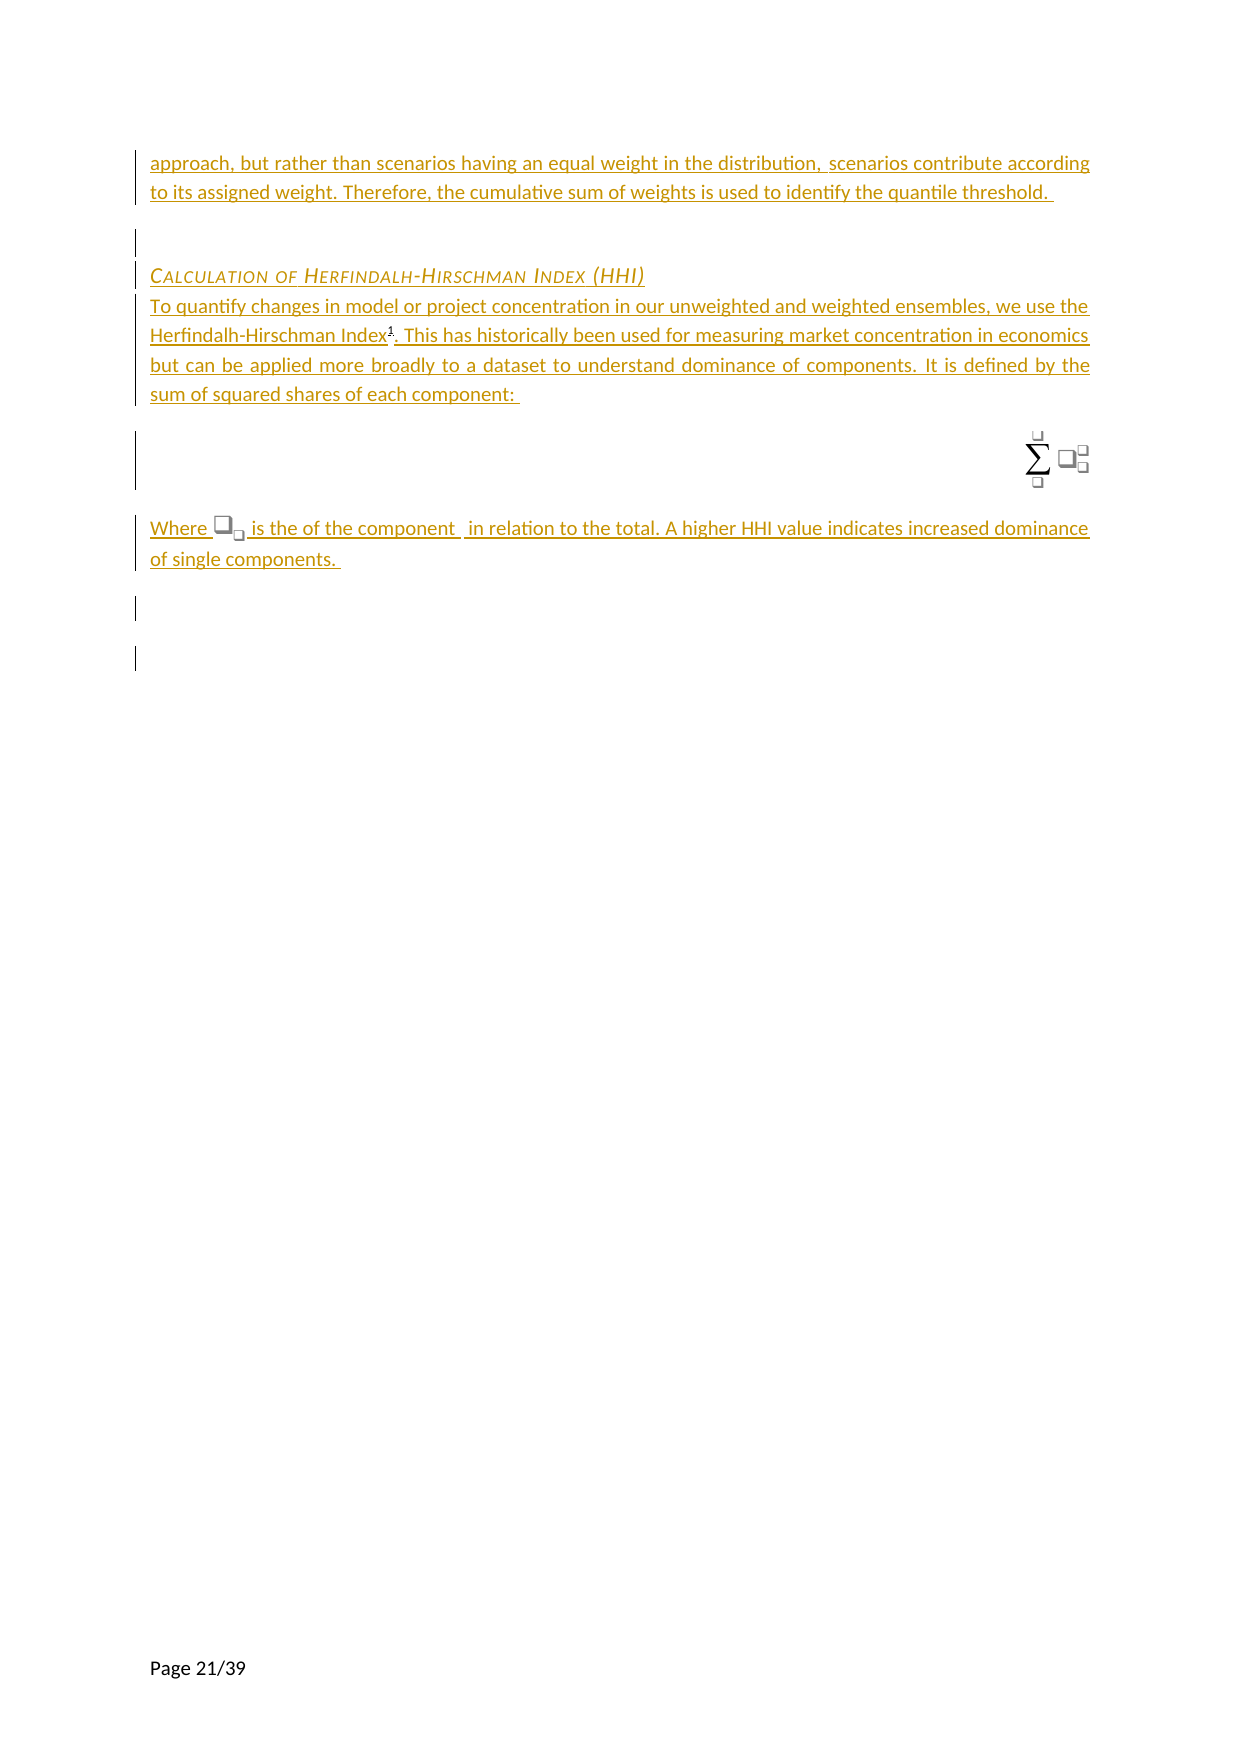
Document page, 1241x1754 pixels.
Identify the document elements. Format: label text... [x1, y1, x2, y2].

text 1 [150, 375, 1090, 406]
text 1 [150, 316, 1090, 374]
text 1 [150, 293, 1090, 315]
